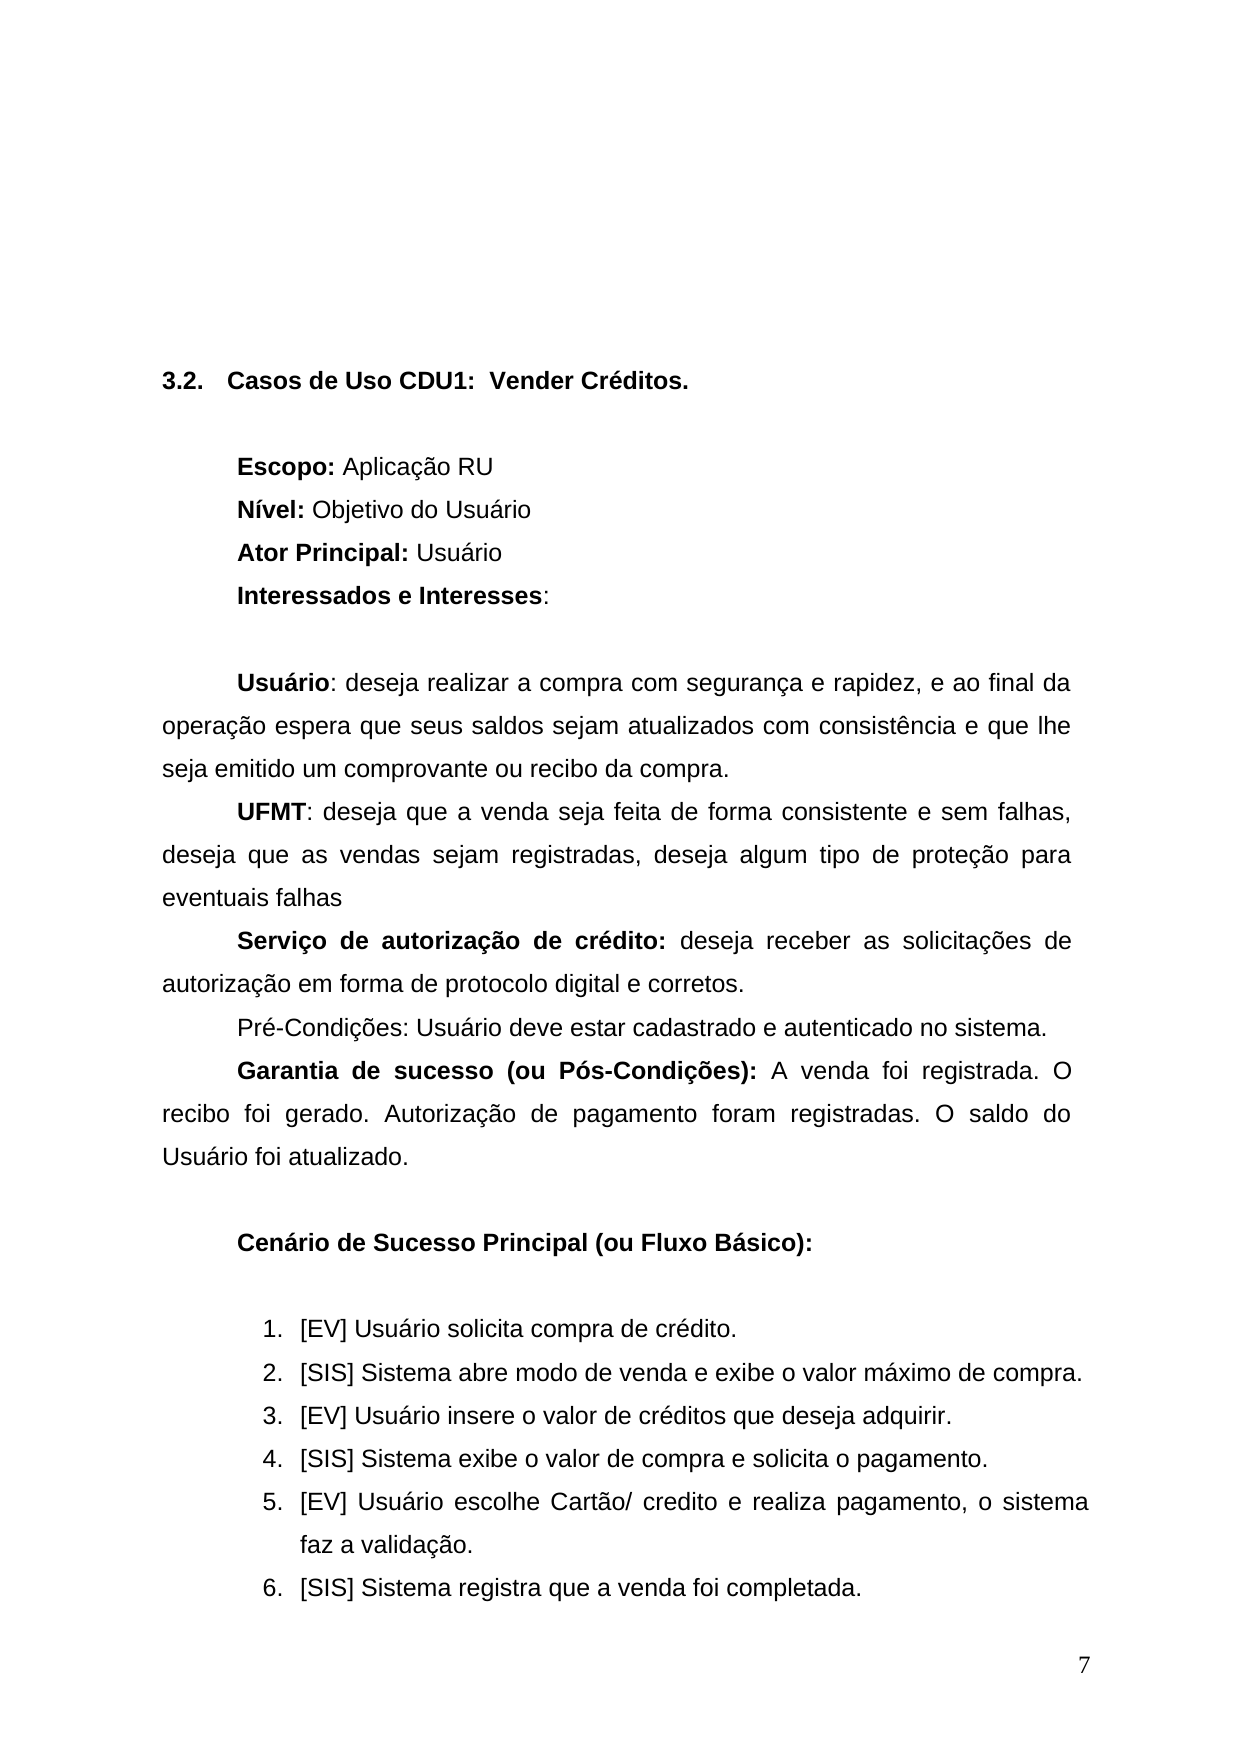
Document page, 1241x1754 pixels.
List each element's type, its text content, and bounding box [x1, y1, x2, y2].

text Pré-Condições: Usuário deve estar cadastrado e autenticado no sistema. [162, 1012, 1072, 1041]
text UFMT: deseja que a venda seja feita de forma consistente e sem falhas, deseja que as vendas sejam registradas, deseja algum tipo de proteção para eventuais falhas [162, 797, 1072, 912]
text [EV] Usuário escolhe Cartão/ credito e realiza pagamento, o sistema faz a validação. [262, 1487, 1090, 1559]
text Escopo: Aplicação RU [162, 452, 1072, 481]
text [SIS] Sistema exibe o valor de compra e solicita o pagamento. [262, 1444, 1090, 1472]
text [SIS] Sistema registra que a venda foi completada. [262, 1573, 1090, 1602]
text Casos de Uso CDU1: Vender Créditos. [162, 366, 1072, 394]
text Interessados e Interesses: [162, 581, 1072, 610]
text Nível: Objetivo do Usuário [162, 495, 1072, 524]
text Usuário: deseja realizar a compra com segurança e rapidez, e ao final da operação espera que seus saldos sejam atualizados com consistência e que lhe seja emitido um comprovante ou recibo da compra. [162, 667, 1072, 782]
text Garantia de sucesso (ou Pós-Condições): A venda foi registrada. O recibo foi gerado. Autorização de pagamento foram registradas. O saldo do Usuário foi atualizado. [162, 1056, 1072, 1171]
text [SIS] Sistema abre modo de venda e exibe o valor máximo de compra. [262, 1357, 1090, 1386]
text [EV] Usuário solicita compra de crédito. [262, 1314, 1090, 1343]
text [EV] Usuário insere o valor de créditos que deseja adquirir. [262, 1401, 1090, 1429]
text Cenário de Sucesso Principal (ou Fluxo Básico): [162, 1228, 1072, 1257]
text Ator Principal: Usuário [162, 538, 1072, 567]
text Serviço de autorização de crédito: deseja receber as solicitações de autorização em forma de protocolo digital e corretos. [162, 926, 1072, 998]
